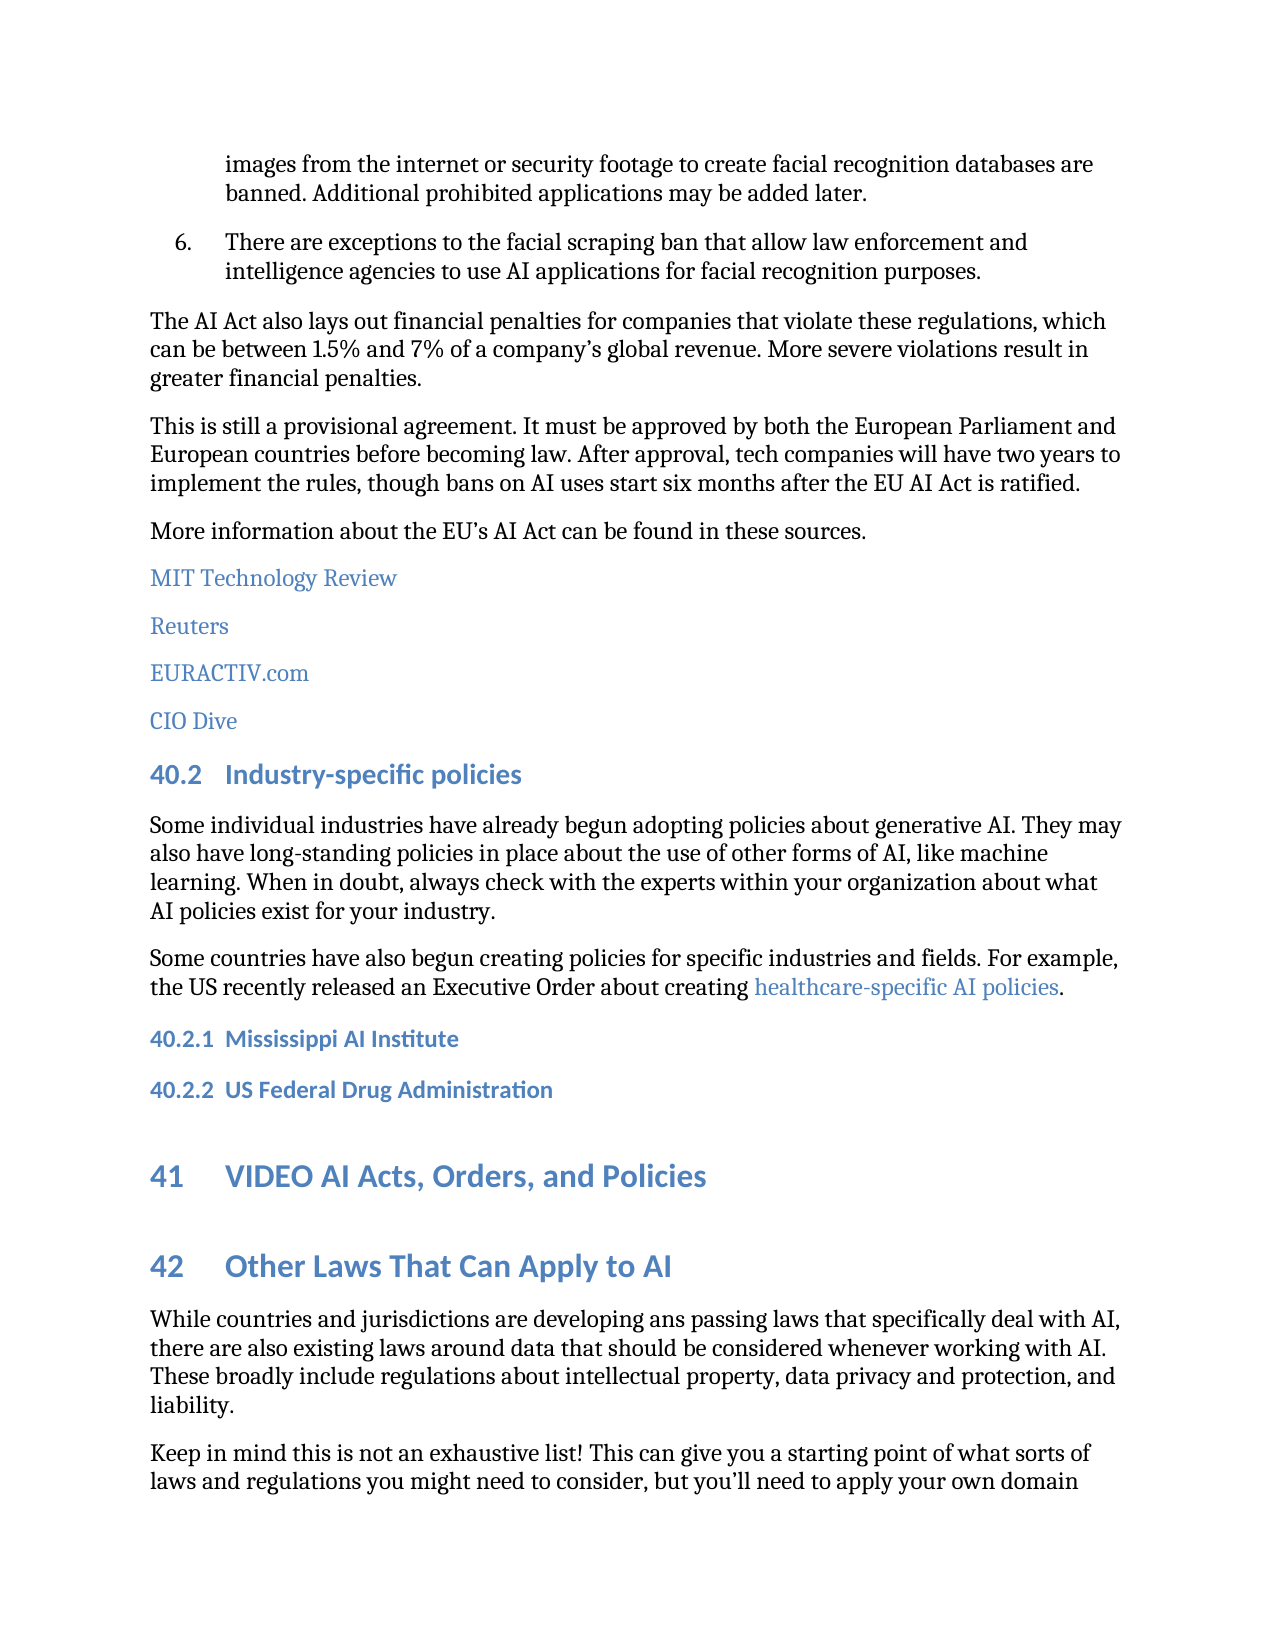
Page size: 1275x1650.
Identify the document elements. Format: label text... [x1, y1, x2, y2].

text EURACTIV.com [150, 659, 1125, 688]
list There are exceptions to the facial scraping ban that allow law enforcement and intelligence agencies to use AI applications for facial recognition purposes. [175, 228, 1125, 286]
text More information about the EU’s AI Act can be found in these sources. [150, 517, 1125, 545]
text While countries and jurisdictions are developing ans passing laws that specifically deal with AI, there are also existing laws around data that should be considered whenever working with AI. These broadly include regulations about intellectual property, data privacy and protection, and liability. [150, 1305, 1125, 1420]
subtitle 42 Other Laws That Can Apply to AI [150, 1245, 1125, 1286]
text The AI Act also lays out financial penalties for companies that violate these regulations, which can be between 1.5% and 7% of a company’s global revenue. More severe violations result in greater financial penalties. [150, 307, 1125, 393]
subtitle 41 VIDEO AI Acts, Orders, and Policies [150, 1154, 1125, 1195]
subtitle 40.2.2 US Federal Drug Administration [150, 1074, 1125, 1104]
text Some individual industries have already begun adopting policies about generative AI. They may also have long-standing policies in place about the use of other forms of AI, like machine learning. When in doubt, always check with the experts within your organization about what AI policies exist for your industry. [150, 811, 1125, 926]
text MIT Technology Review [150, 564, 1125, 593]
subtitle 40.2.1 Mississippi AI Institute [150, 1023, 1125, 1053]
text Some countries have also begun creating policies for specific industries and fields. For example, the US recently released an Executive Order about creating healthcare-specific AI policies. [150, 944, 1125, 1002]
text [150, 1438, 1125, 1496]
text CIO Dive [150, 707, 1125, 735]
subtitle 40.2 Industry-specific policies [150, 756, 1125, 792]
text This is still a provisional agreement. It must be approved by both the European Parliament and European countries before becoming law. After approval, tech companies will have two years to implement the rules, though bans on AI uses start six months after the EU AI Act is ratified. [150, 412, 1125, 498]
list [175, 150, 1125, 207]
text Reuters [150, 612, 1125, 640]
